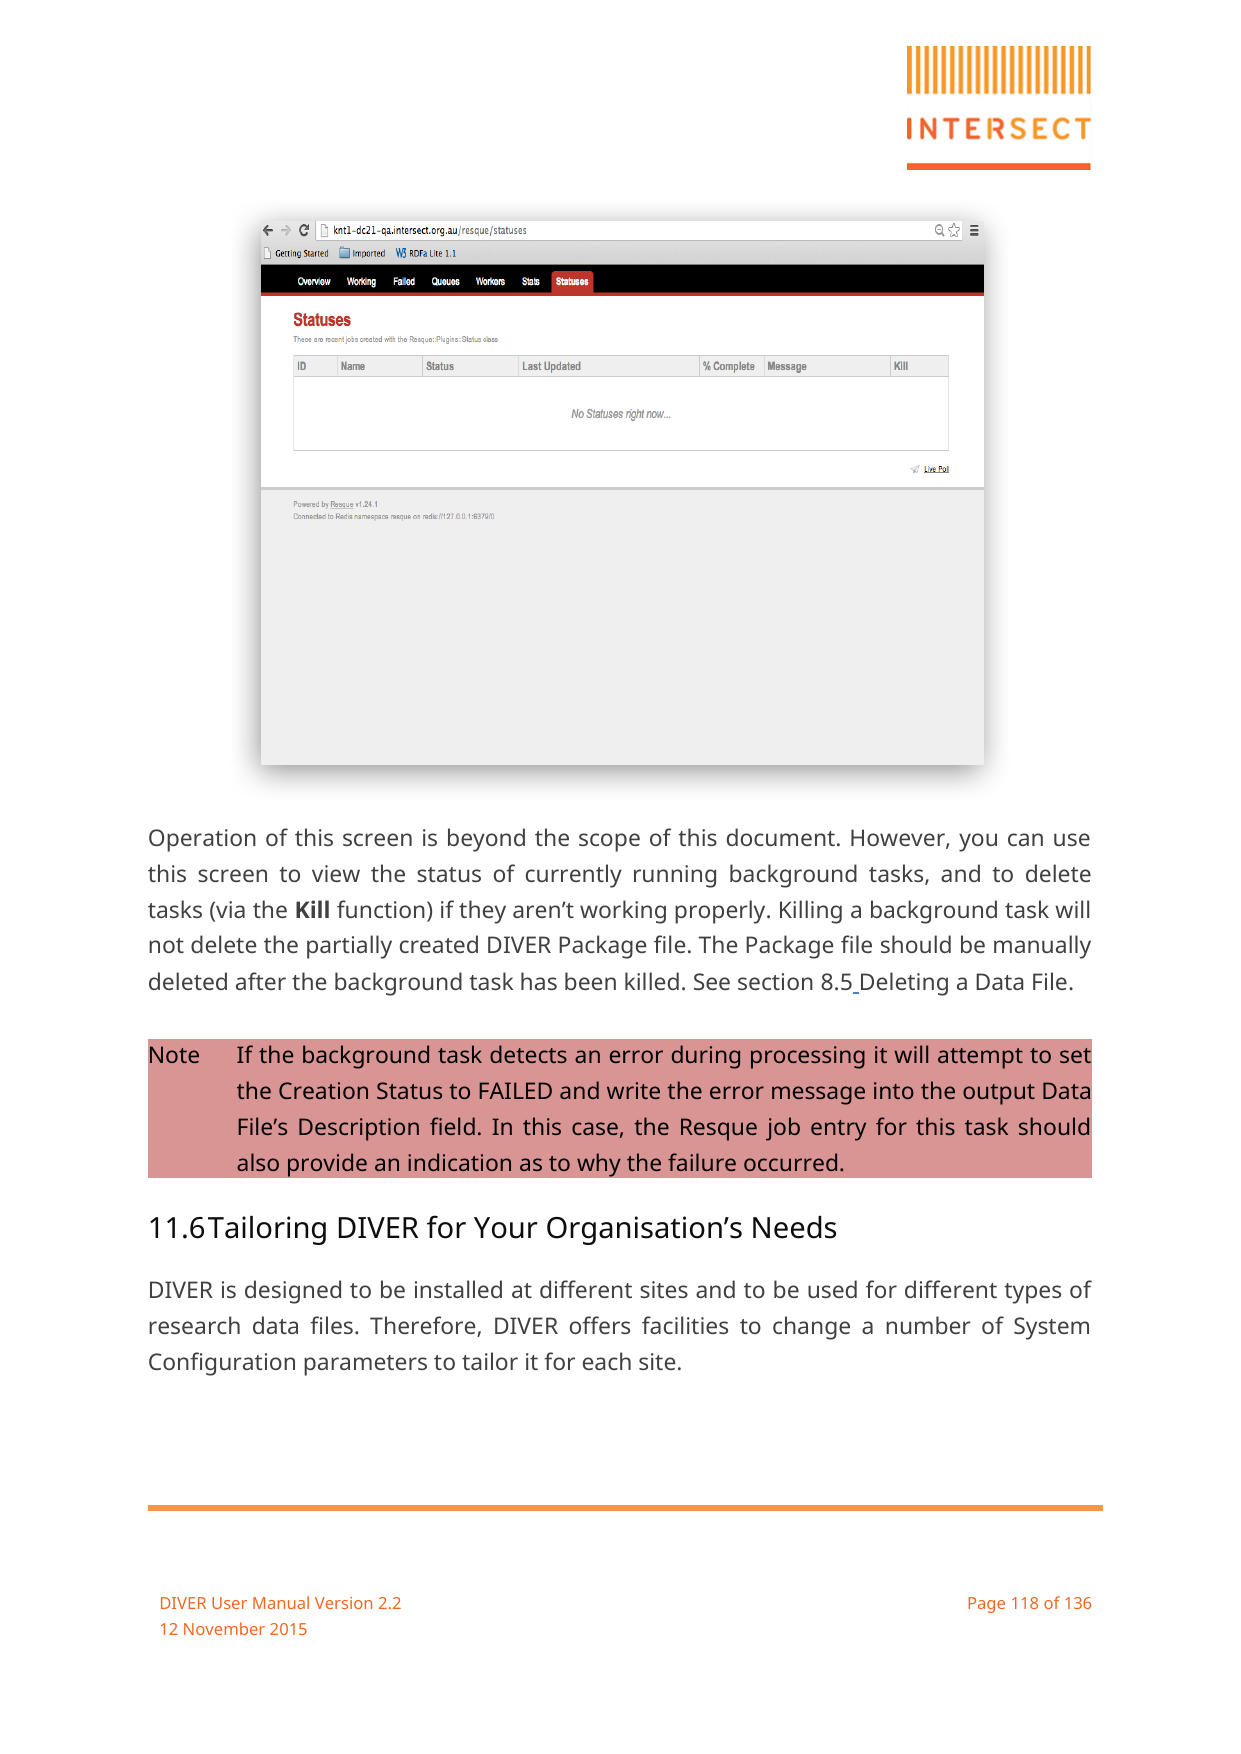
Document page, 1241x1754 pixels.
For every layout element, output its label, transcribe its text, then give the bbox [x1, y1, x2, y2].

subtitle Tailoring DIVER for Your Organisation’s Needs [148, 1208, 1092, 1247]
picture [261, 221, 984, 765]
text DIVER is designed to be installed at different sites and to be used for different types of research data files. Therefore, DIVER offers facilities to change a number of System Configuration parameters to tailor it for each site. [148, 1274, 1092, 1377]
text Note If the background task detects an error during processing it will attempt to set the Creation Status to FAILED and write the error message into the output Data File’s Description field. In this case, the Resque job entry for this task should also provide an indication as to why the failure occurred. [148, 1039, 1092, 1178]
text Operation of this screen is beyond the scope of this document. However, you can use this screen to view the status of currently running background tasks, and to delete tasks (via the Kill function) if they aren’t working properly. Killing a background task will not delete the partially created DIVER Package file. The Package file should be manually deleted after the background task has been killed. See section 8.5 Deleting a Data File. [148, 822, 1092, 997]
picture [905, 44, 1093, 172]
